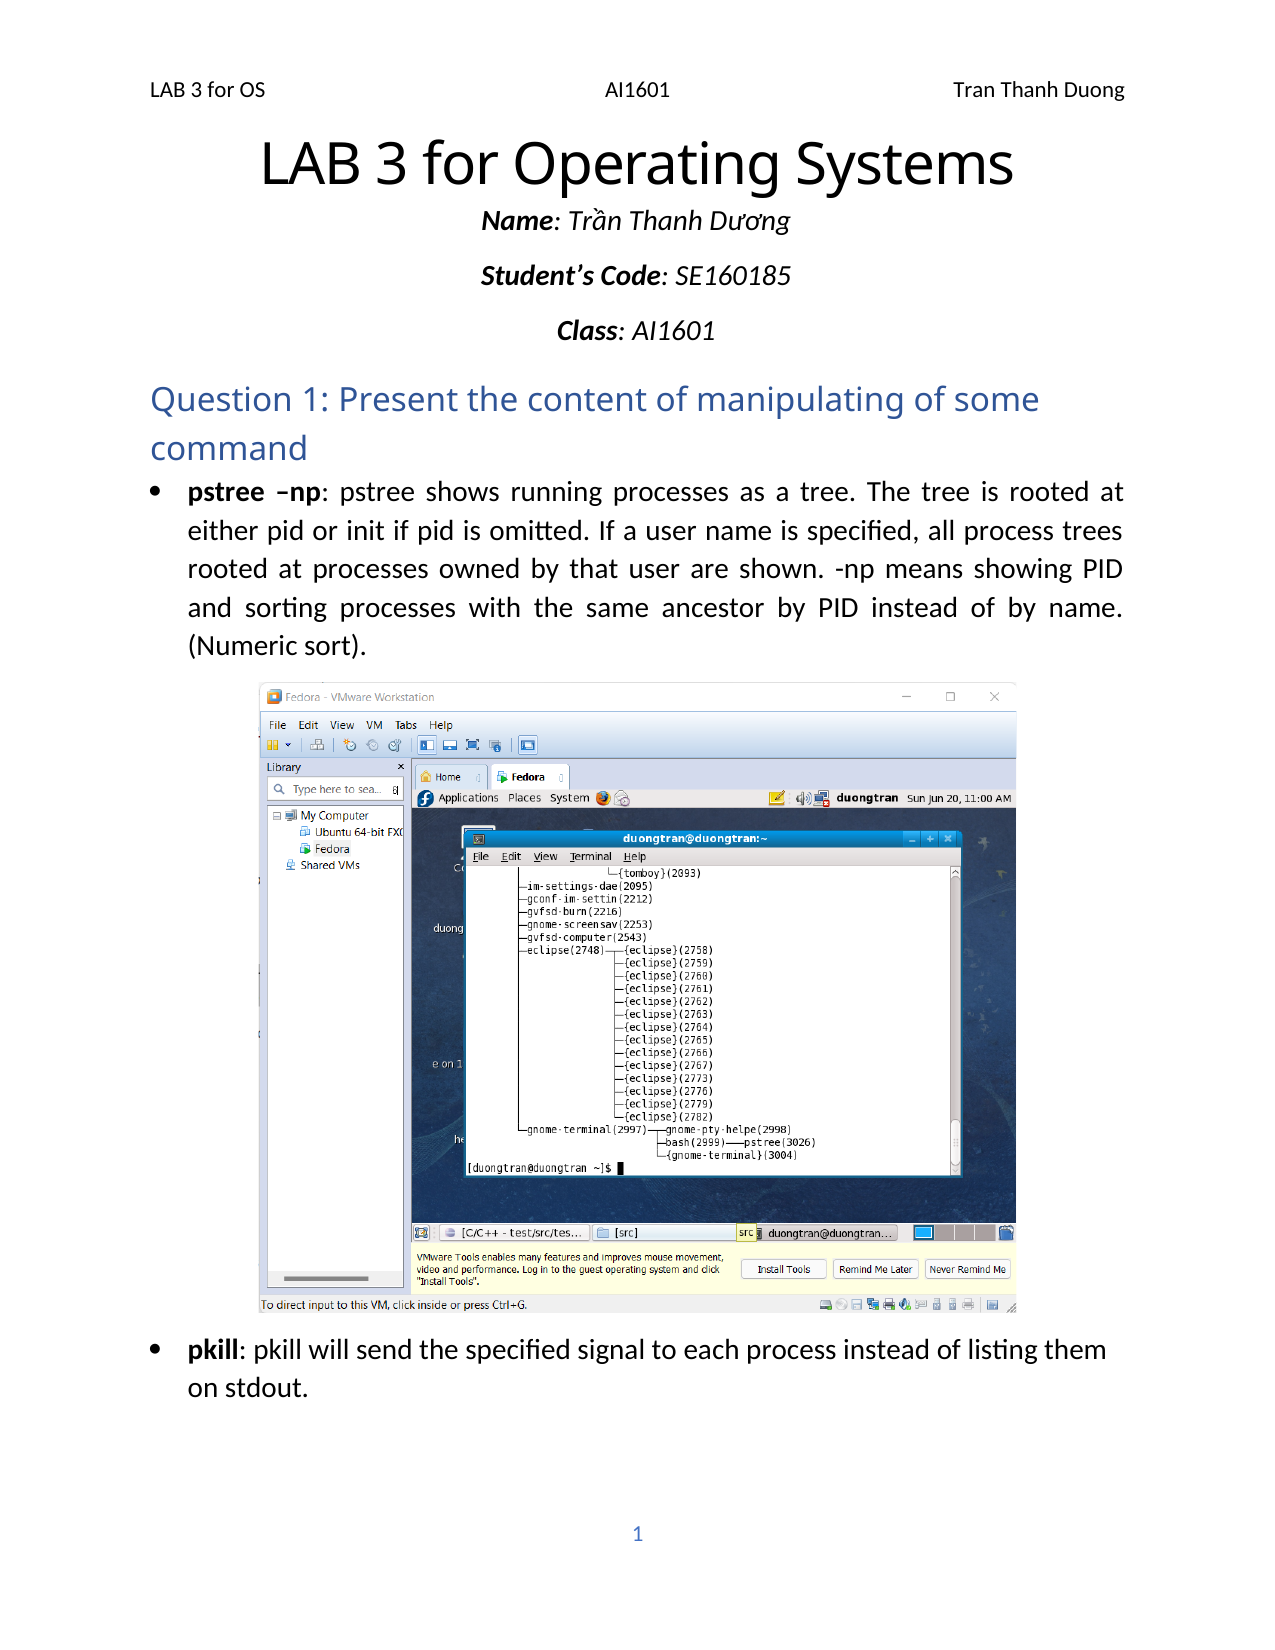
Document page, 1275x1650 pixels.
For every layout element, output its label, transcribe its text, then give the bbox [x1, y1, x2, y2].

text Class: AI1601 [150, 312, 1125, 348]
text Student’s Code: SE160185 [150, 257, 1125, 292]
subtitle Question 1: Present the content of manipulating of some command [150, 375, 1125, 470]
title LAB 3 for Operating Systems [150, 122, 1125, 202]
list pkill: pkill will send the specified signal to each process instead of listing them on stdout. [150, 1331, 1125, 1405]
text Name: Trần Thanh Dương [150, 202, 1125, 237]
list pstree –np: pstree shows running processes as a tree. The tree is rooted at either pid or init if pid is omitted. If a user name is specified, all process trees rooted at processes owned by that user are shown. -np means showing PID and sorting processes with the same ancestor by PID instead of by name. (Numeric sort). [150, 473, 1125, 663]
picture [258, 682, 1017, 1313]
